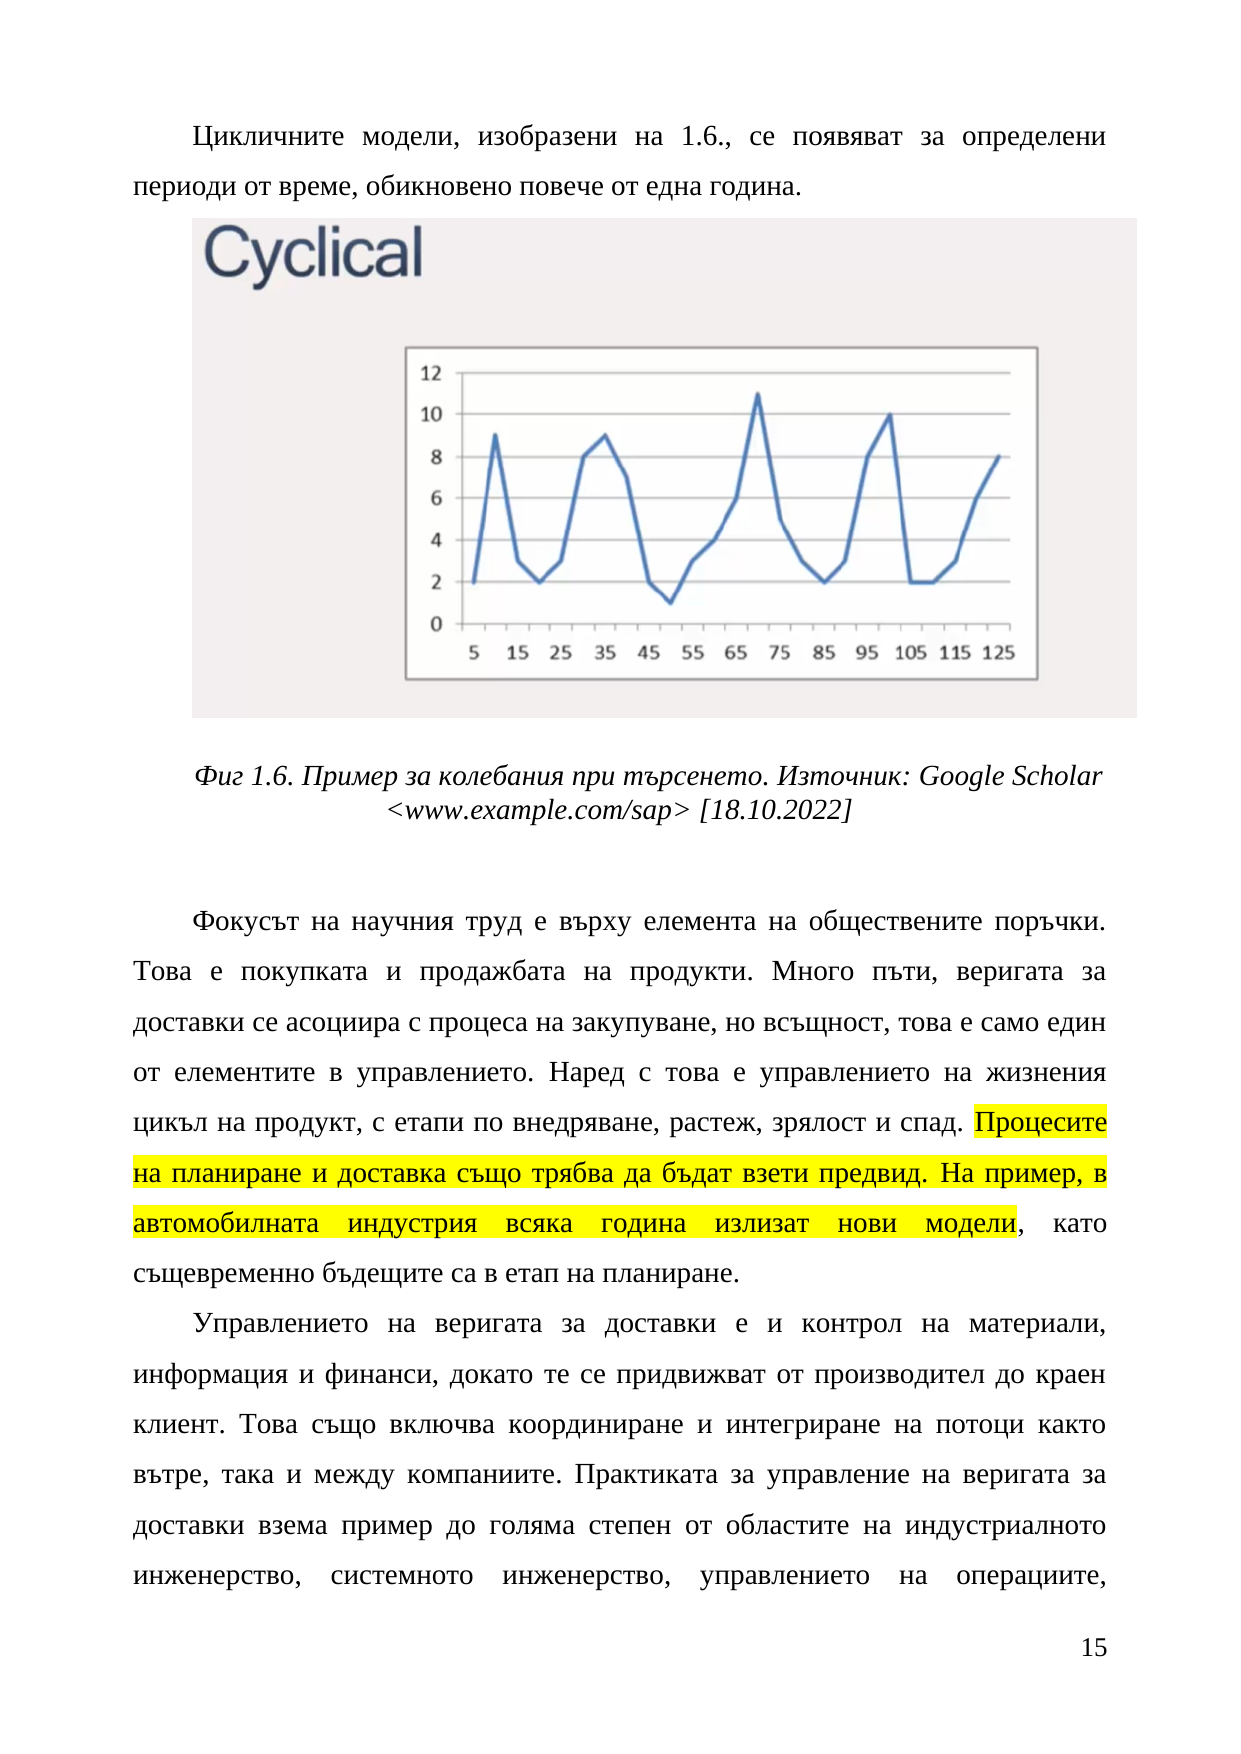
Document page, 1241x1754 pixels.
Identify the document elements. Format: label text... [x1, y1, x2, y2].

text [133, 1306, 1107, 1591]
text Цикличните модели, изобразени на 1.6., се появяват за определени периоди от време, обикновено повече от една година. [133, 118, 1107, 202]
picture [192, 218, 1137, 718]
text Фокусът на научния труд е върху елемента на обществените поръчки. Това е покупката и продажбата на продукти. Много пъти, веригата за доставки се асоциира с процеса на закупуване, но всъщност, това е само един от елементите в управлението. Наред с това е управлението на жизнения цикъл на продукт, с етапи по внедряване, растеж, зрялост и спад. Процесите на планиране и доставка също трябва да бъдат взети предвид. На пример, в автомобилната индустрия всяка година излизат нови модели, като същевременно бъдещите са в етап на планиране. [133, 903, 1107, 1155]
text Фокусът на научния труд е върху елемента на обществените поръчки. Това е покупката и продажбата на продукти. Много пъти, веригата за доставки се асоциира с процеса на закупуване, но всъщност, това е само един от елементите в управлението. Наред с това е управлението на жизнения цикъл на продукт, с етапи по внедряване, растеж, зрялост и спад. Процесите на планиране и доставка също трябва да бъдат взети предвид. На пример, в автомобилната индустрия всяка година излизат нови модели, като същевременно бъдещите са в етап на планиране. [133, 1188, 1107, 1289]
title Фиг 1.6. Пример за колебания при търсенето. Източник: Google Scholar <www.example.com/sap> [18.10.2022] [133, 758, 1107, 825]
